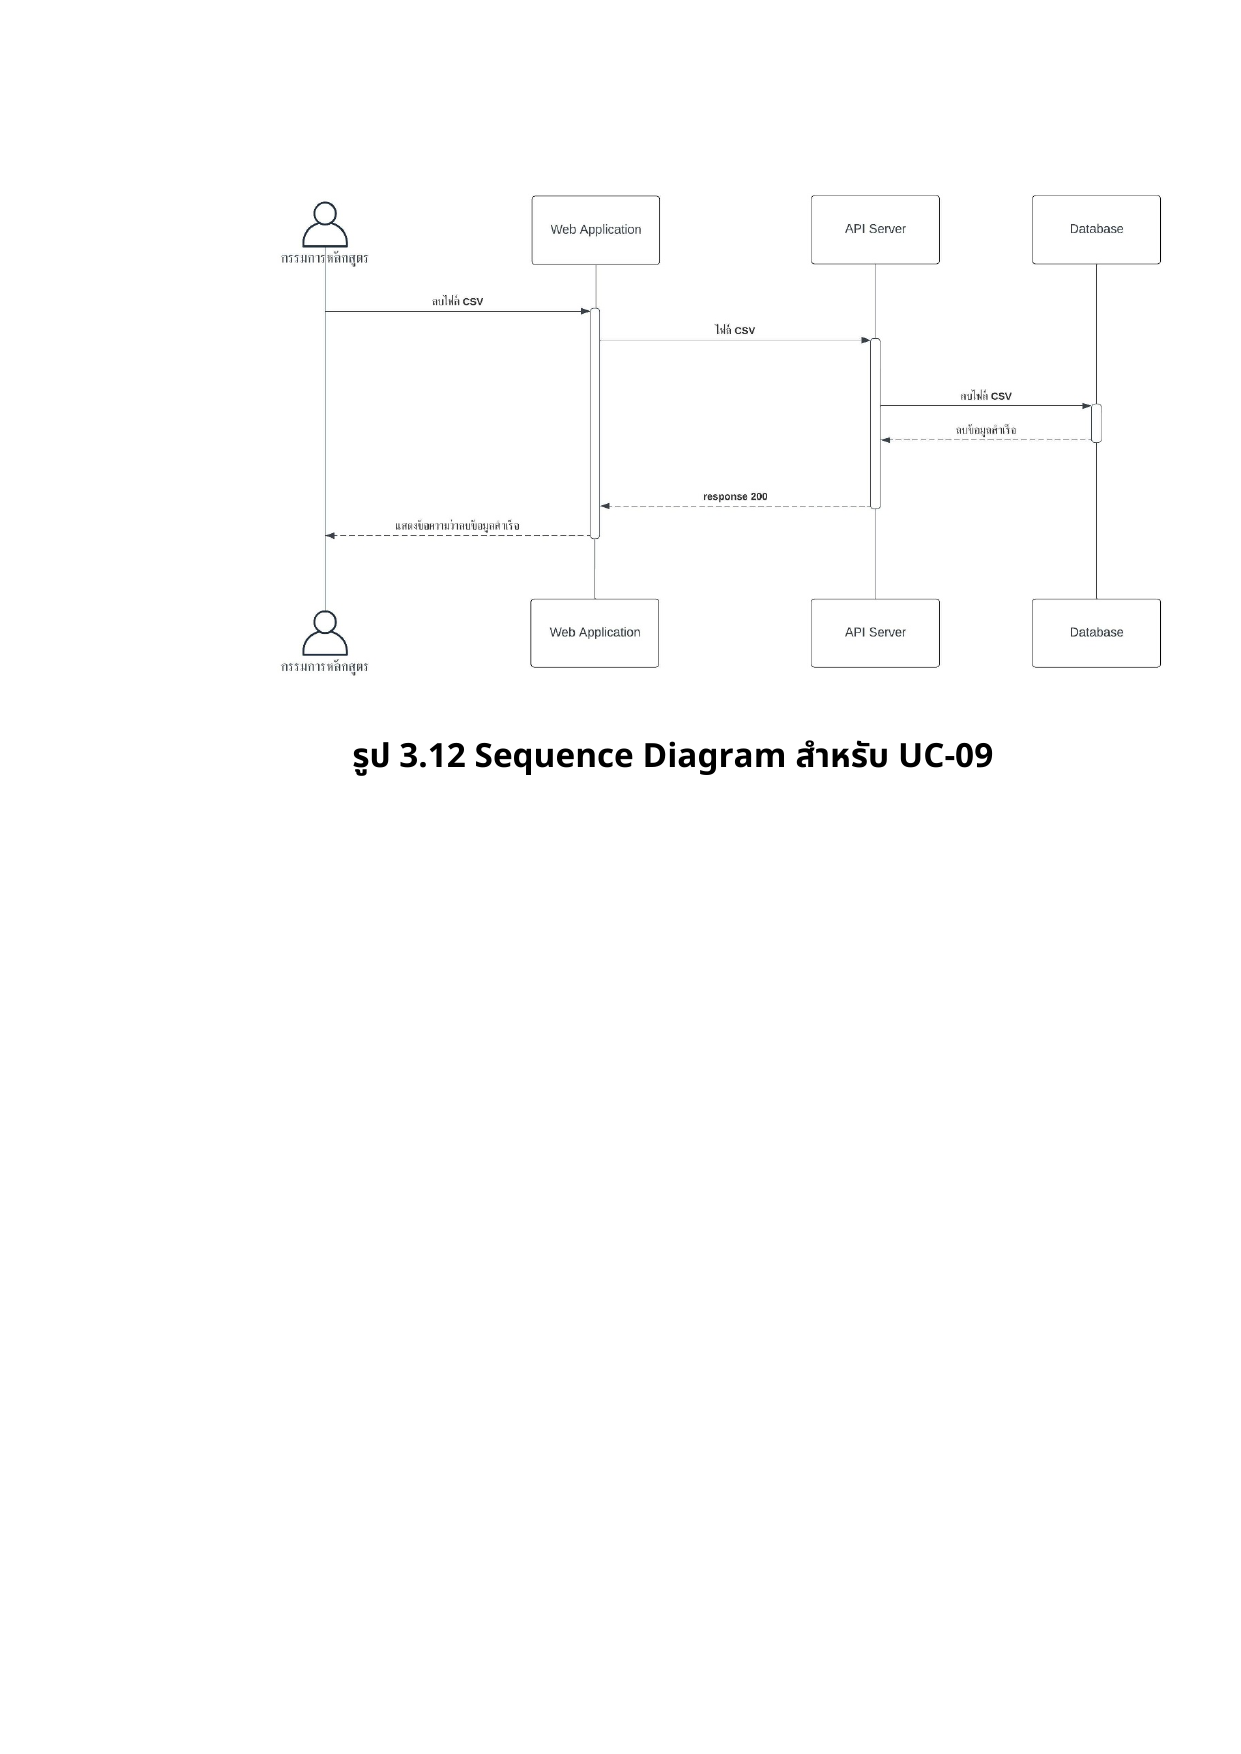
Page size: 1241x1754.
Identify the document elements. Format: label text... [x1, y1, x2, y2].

text รูป 3.12 Sequence Diagram สำหรับ UC-09 [255, 731, 1090, 782]
picture [255, 165, 1196, 712]
